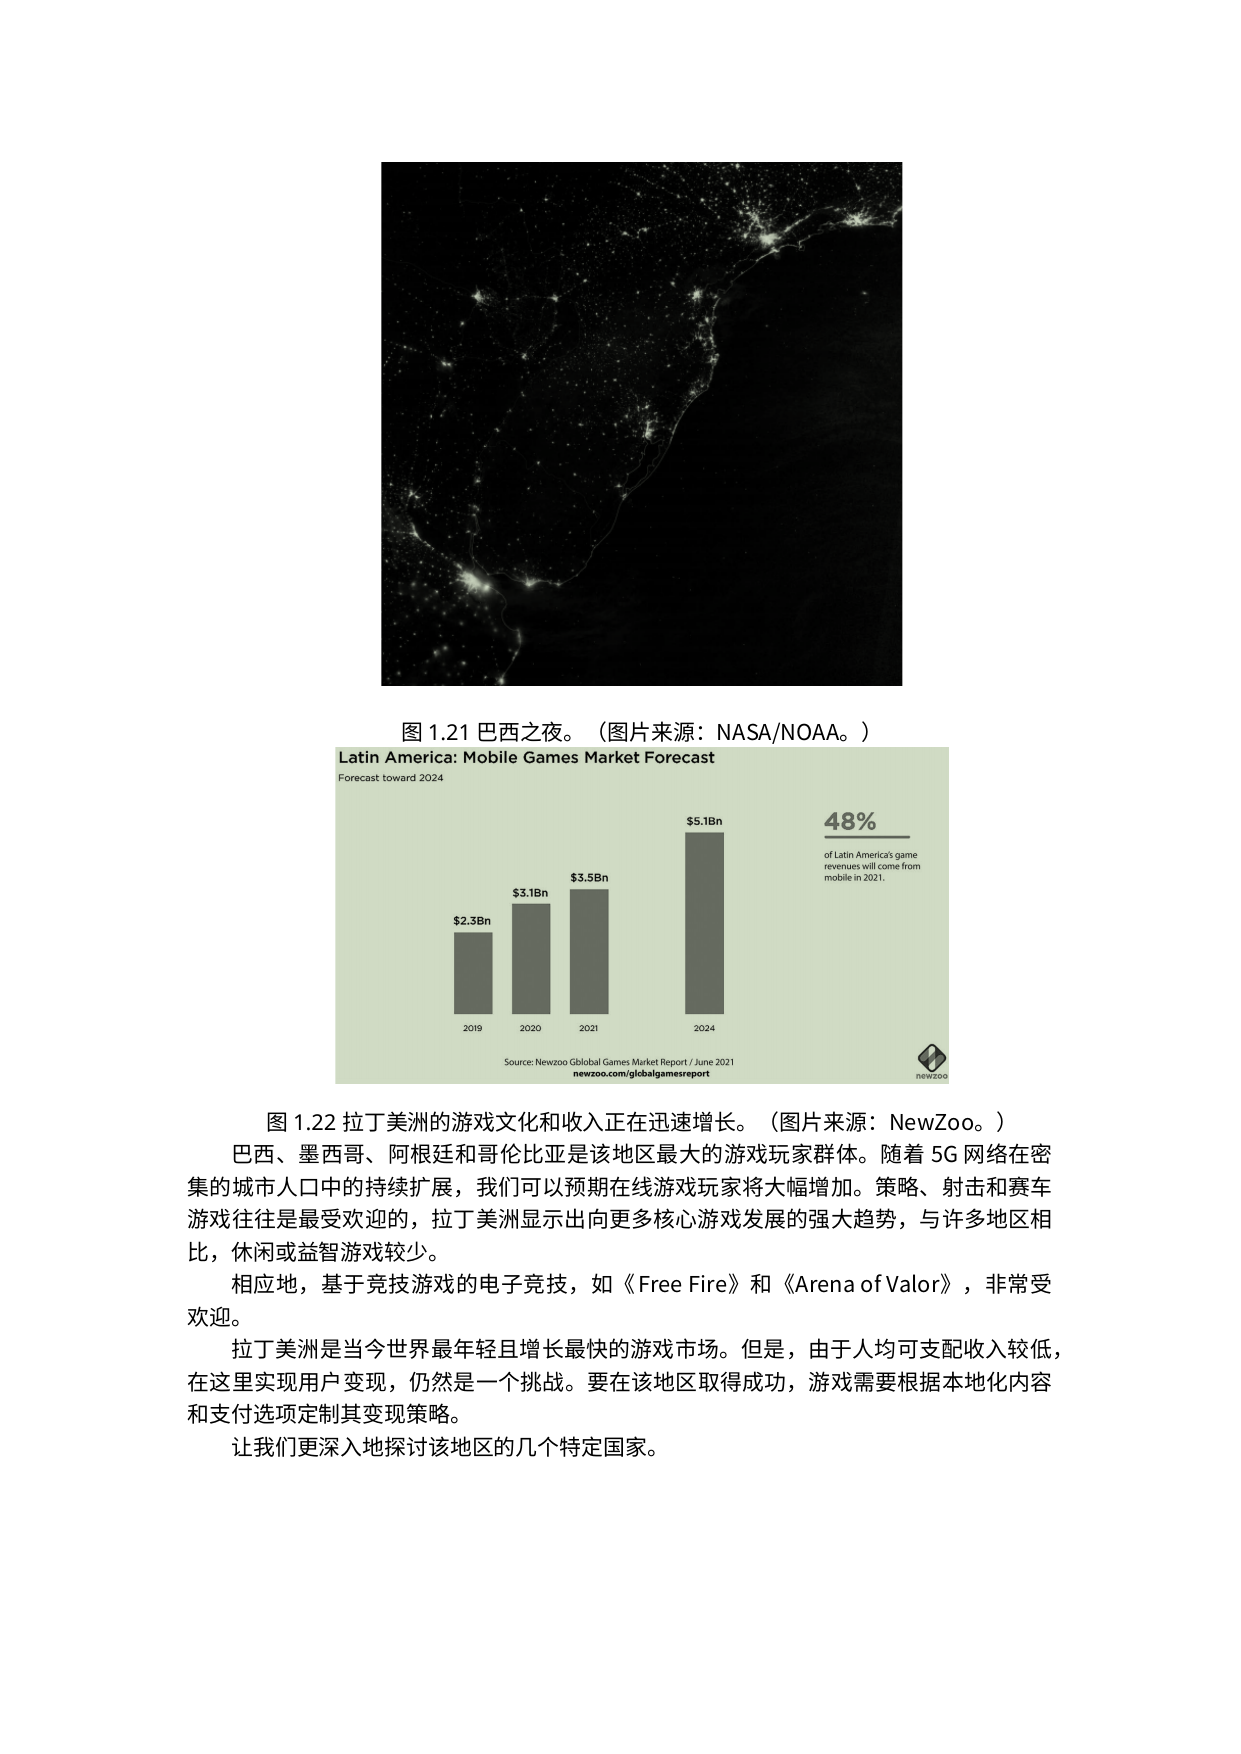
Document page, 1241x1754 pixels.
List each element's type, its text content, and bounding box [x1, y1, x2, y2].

text 拉丁美洲是当今世界最年轻且增长最快的游戏市场。但是，由于人均可支配收入较低，在这里实现用户变现，仍然是一个挑战。要在该地区取得成功，游戏需要根据本地化内容和支付选项定制其变现策略。 [187, 1332, 1053, 1429]
text 让我们更深入地探讨该地区的几个特定国家。 [187, 1429, 1053, 1462]
text 图 1.22 拉丁美洲的游戏文化和收入正在迅速增长。（图片来源：NewZoo。） [187, 1104, 1053, 1137]
text 巴西、墨西哥、阿根廷和哥伦比亚是该地区最大的游戏玩家群体。随着5G网络在密集的城市人口中的持续扩展，我们可以预期在线游戏玩家将大幅增加。策略、射击和赛车游戏往往是最受欢迎的，拉丁美洲显示出向更多核心游戏发展的强大趋势，与许多地区相比，休闲或益智游戏较少。 [187, 1137, 1053, 1267]
picture [335, 747, 949, 1084]
text 相应地，基于竞技游戏的电子竞技，如《Free Fire》和《Arena of Valor》，非常受欢迎。 [187, 1267, 1053, 1332]
picture [381, 162, 903, 686]
text 图 1.21 巴西之夜。（图片来源：NASA/NOAA。） [187, 714, 1053, 747]
